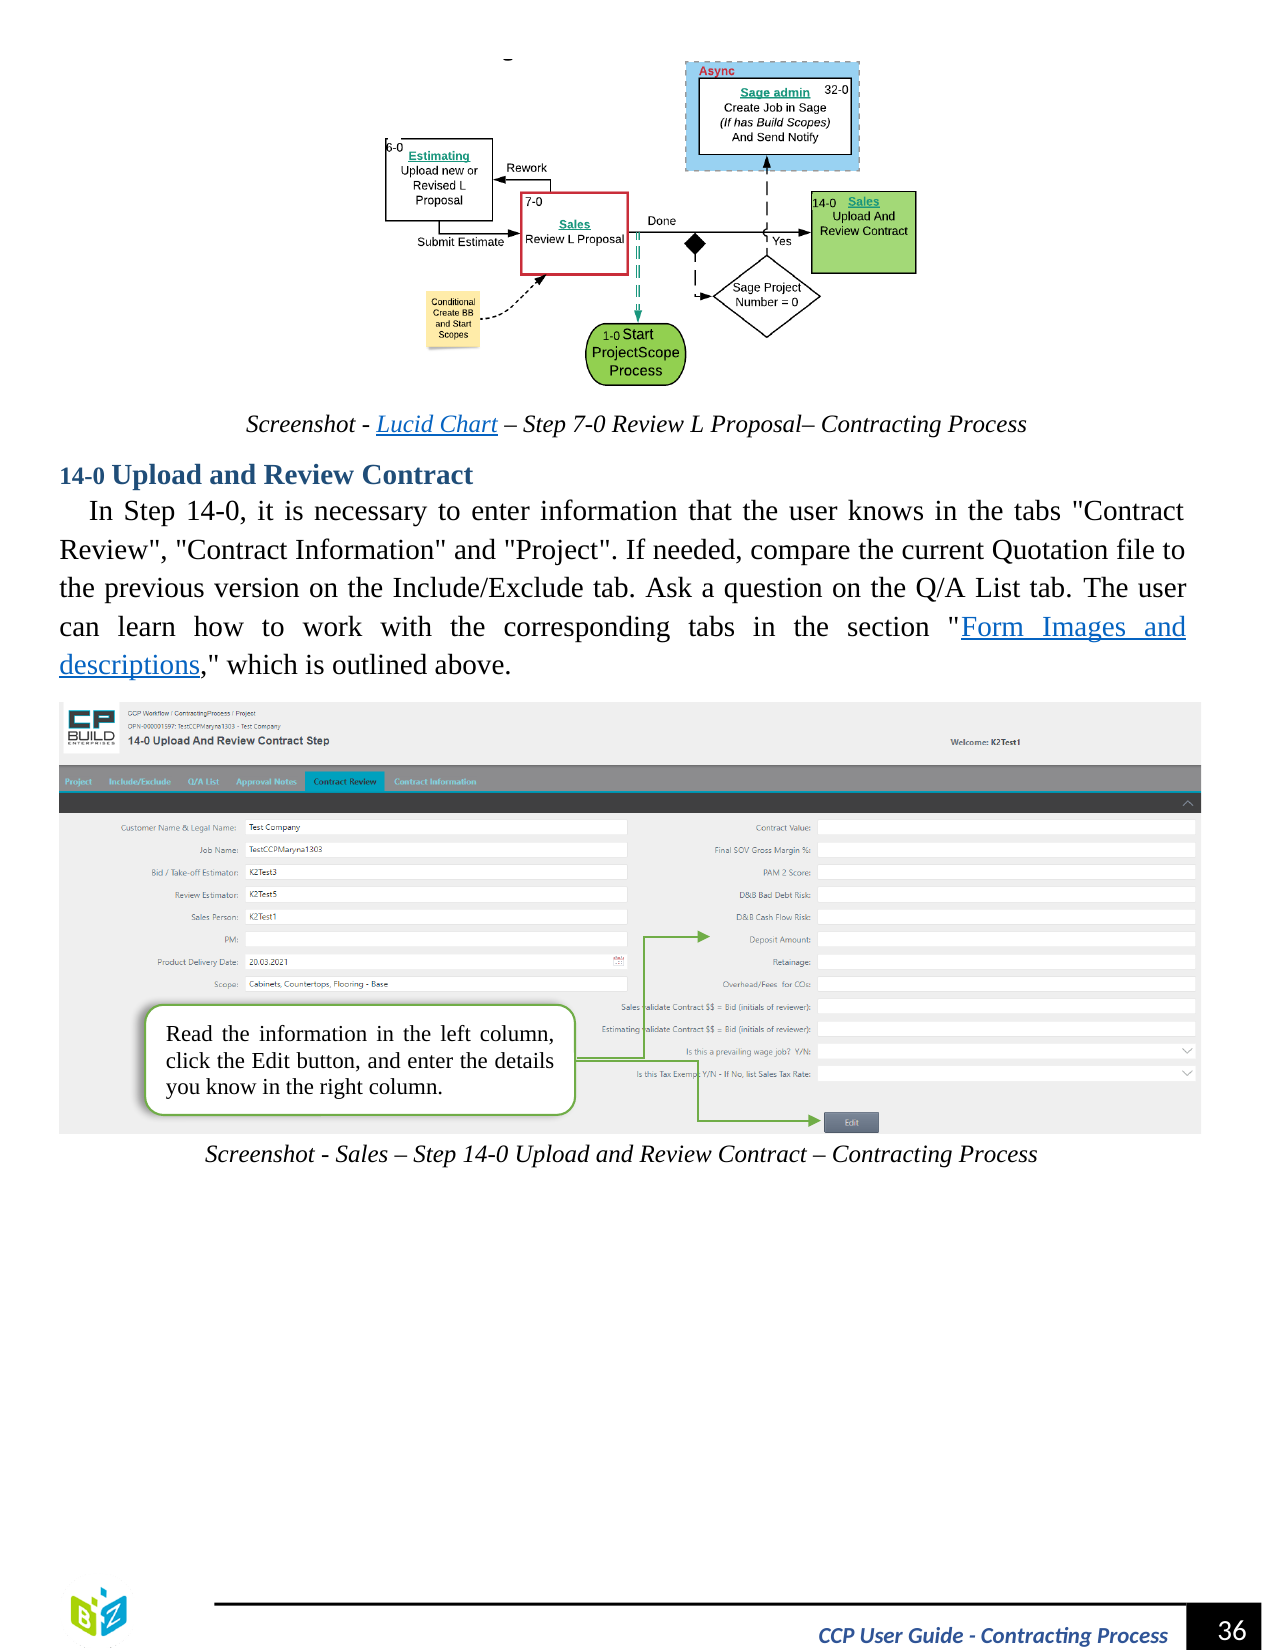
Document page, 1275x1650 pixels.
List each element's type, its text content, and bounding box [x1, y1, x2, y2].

picture [59, 702, 1202, 1134]
text Screenshot - Lucid Chart – Step 7-0 Review L Proposal– Contracting Process [59, 409, 1186, 438]
subtitle 14-0 Upload and Review Contract [59, 457, 1186, 491]
picture [59, 1572, 135, 1648]
text In Step 14-0, it is necessary to enter information that the user knows in the tabs "Contract Review", "Contract Information" and "Project". If needed, compare the current Quotation file to the previous version on the Include/Exclude tab. Ask a question on the Q/A List tab. The user can learn how to work with the corresponding tabs in the section "Form Images and descriptions," which is outlined above. [59, 493, 1186, 681]
picture [343, 59, 932, 391]
text Screenshot - Sales – Step 14-0 Upload and Review Contract – Contracting Process [59, 1134, 1186, 1168]
